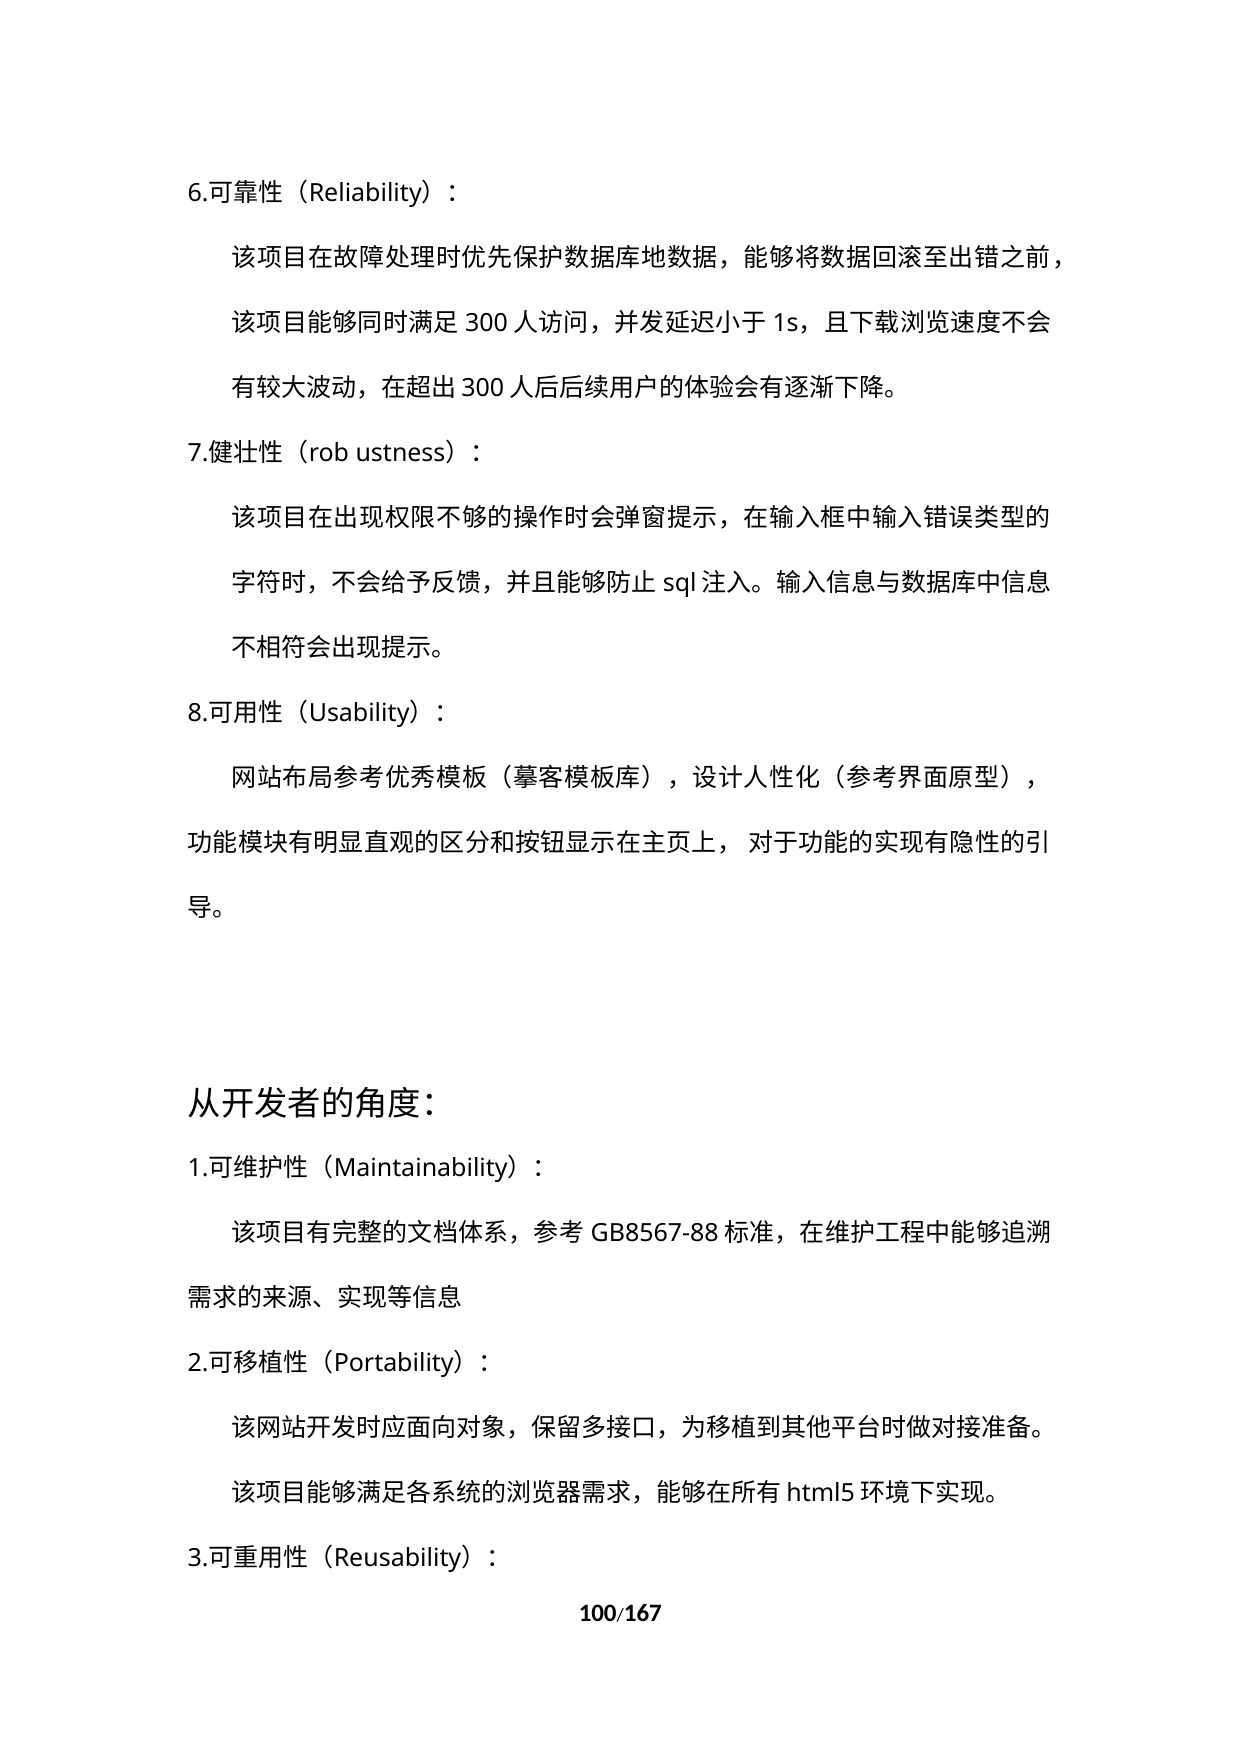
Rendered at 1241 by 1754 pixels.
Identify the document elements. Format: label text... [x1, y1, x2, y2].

text 该网站开发时应面向对象，保留多接口，为移植到其他平台时做对接准备。 [187, 1393, 1053, 1458]
text 1.可维护性（Maintainability）： [187, 1133, 1053, 1198]
text 6.可靠性（Reliability）： [187, 158, 1053, 223]
text 2.可移植性（Portability）： [187, 1328, 1053, 1393]
text 该项目在出现权限不够的操作时会弹窗提示，在输入框中输入错误类型的字符时，不会给予反馈，并且能够防止sql注入。输入信息与数据库中信息不相符会出现提示。 [231, 483, 1053, 678]
text 从开发者的角度： [187, 1068, 1053, 1133]
text 该项目有完整的文档体系，参考GB8567-88标准，在维护工程中能够追溯需求的来源、实现等信息 [187, 1198, 1053, 1328]
text 8.可用性（Usability）： [187, 678, 1053, 743]
text 7.健壮性（rob ustness）： [187, 418, 1053, 483]
text 该项目在故障处理时优先保护数据库地数据，能够将数据回滚至出错之前，该项目能够同时满足300人访问，并发延迟小于1s，且下载浏览速度不会有较大波动，在超出300人后后续用户的体验会有逐渐下降。 [231, 223, 1053, 418]
text 该项目能够满足各系统的浏览器需求，能够在所有html5环境下实现。 [187, 1458, 1053, 1523]
text 3.可重用性（Reusability）： [187, 1523, 1053, 1588]
text 网站布局参考优秀模板（摹客模板库），设计人性化（参考界面原型），功能模块有明显直观的区分和按钮显示在主页上， 对于功能的实现有隐性的引导。 [187, 743, 1053, 938]
